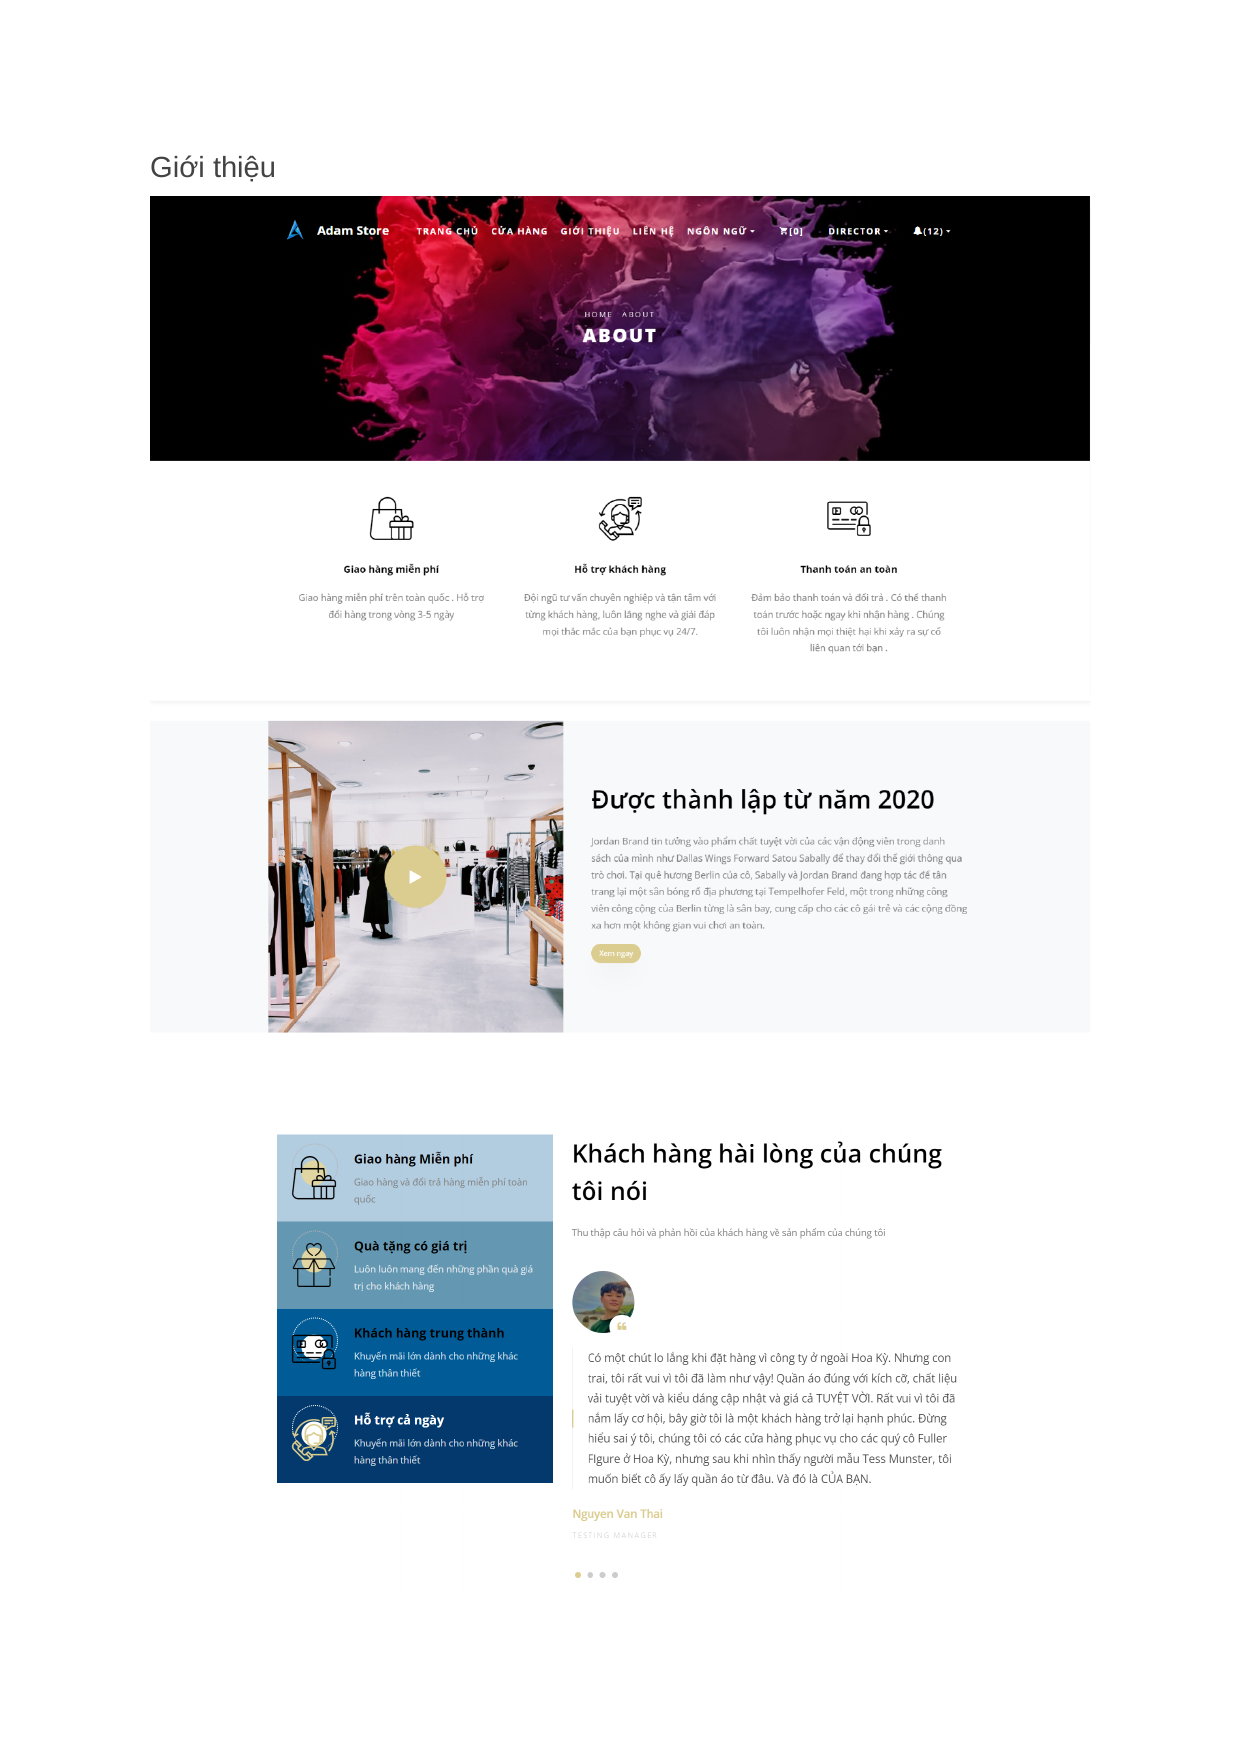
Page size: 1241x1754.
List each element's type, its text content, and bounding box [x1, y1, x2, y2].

picture [150, 196, 1091, 695]
picture [150, 698, 1091, 1093]
subtitle Giới thiệu [150, 150, 1090, 183]
